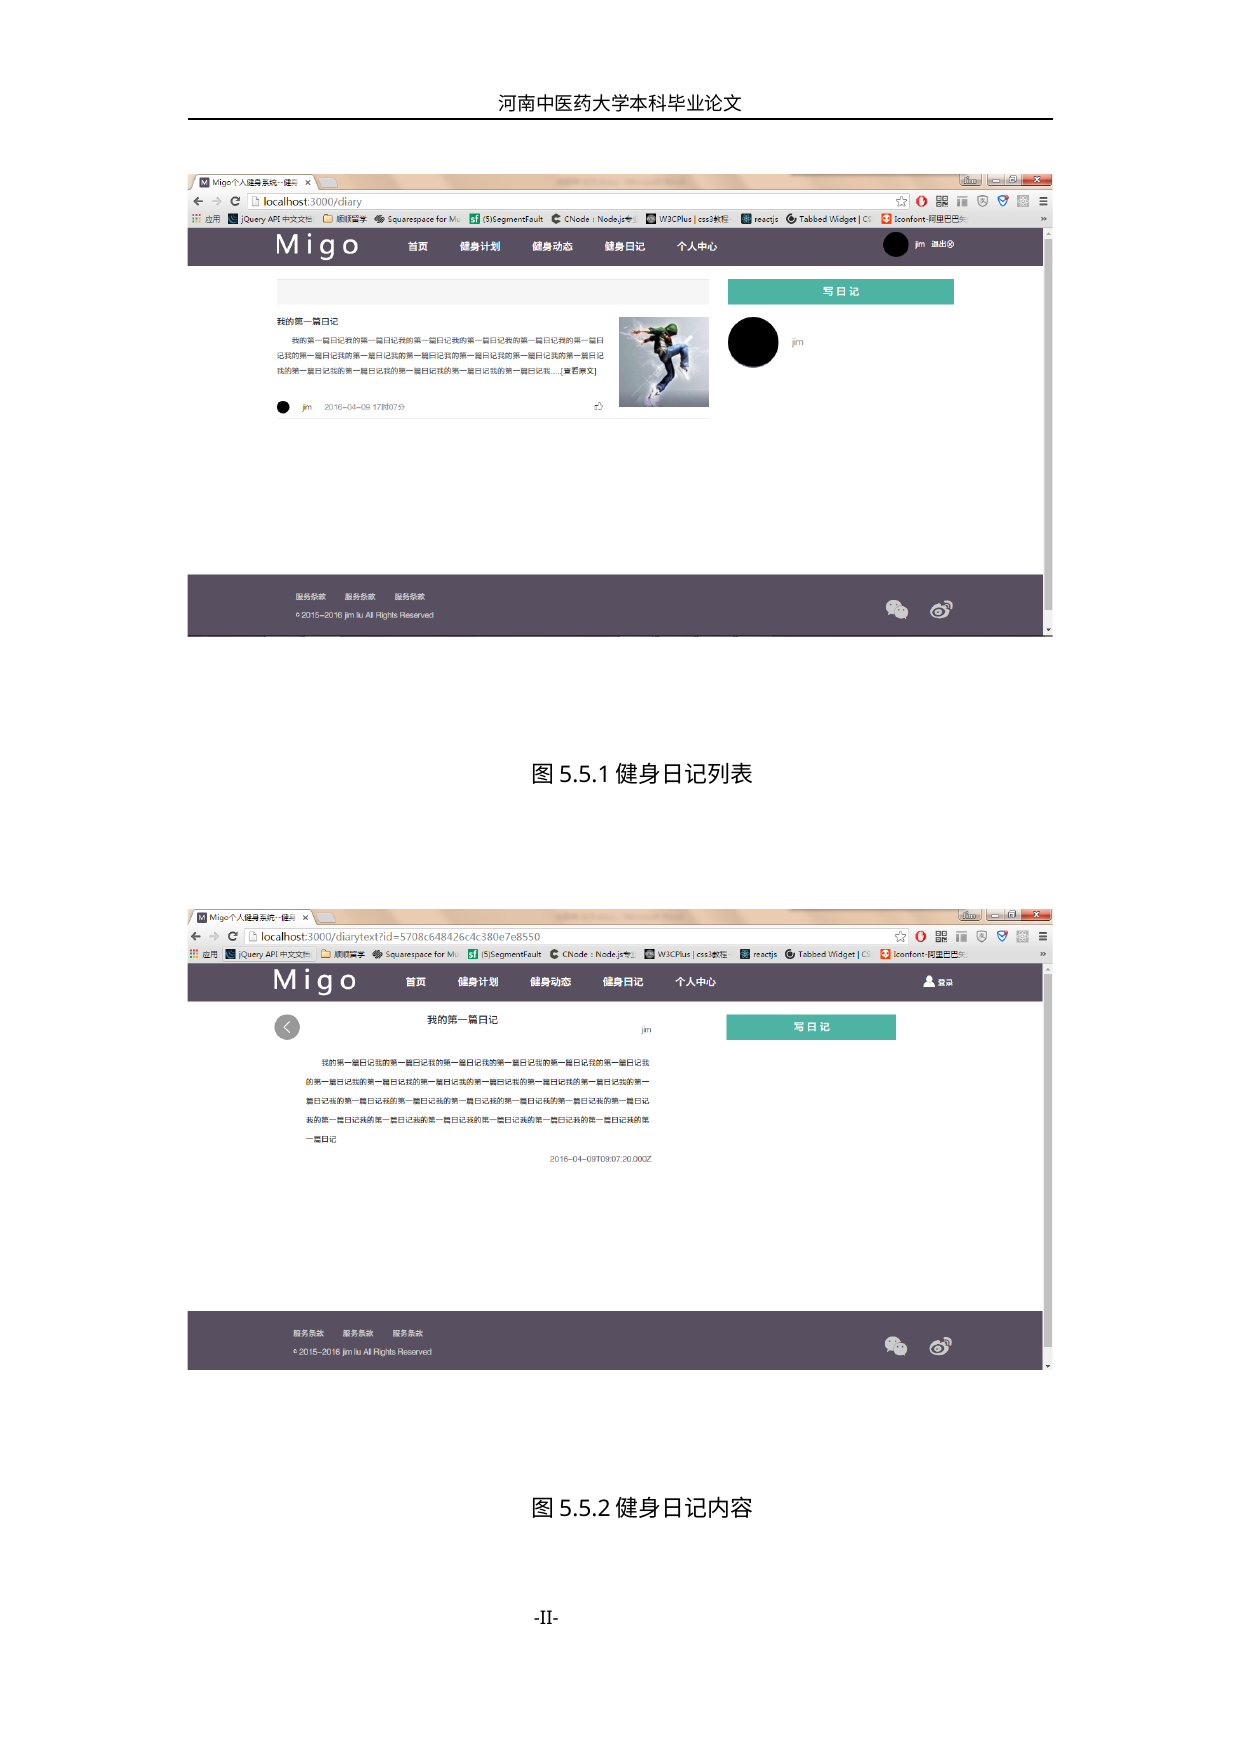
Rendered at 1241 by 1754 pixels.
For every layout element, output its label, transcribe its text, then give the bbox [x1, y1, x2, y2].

text 图5.5.2健身日记内容 [187, 1474, 1053, 1539]
text 图5.5.1健身日记列表 [187, 740, 1053, 805]
picture [187, 909, 1053, 1370]
picture [187, 174, 1053, 637]
